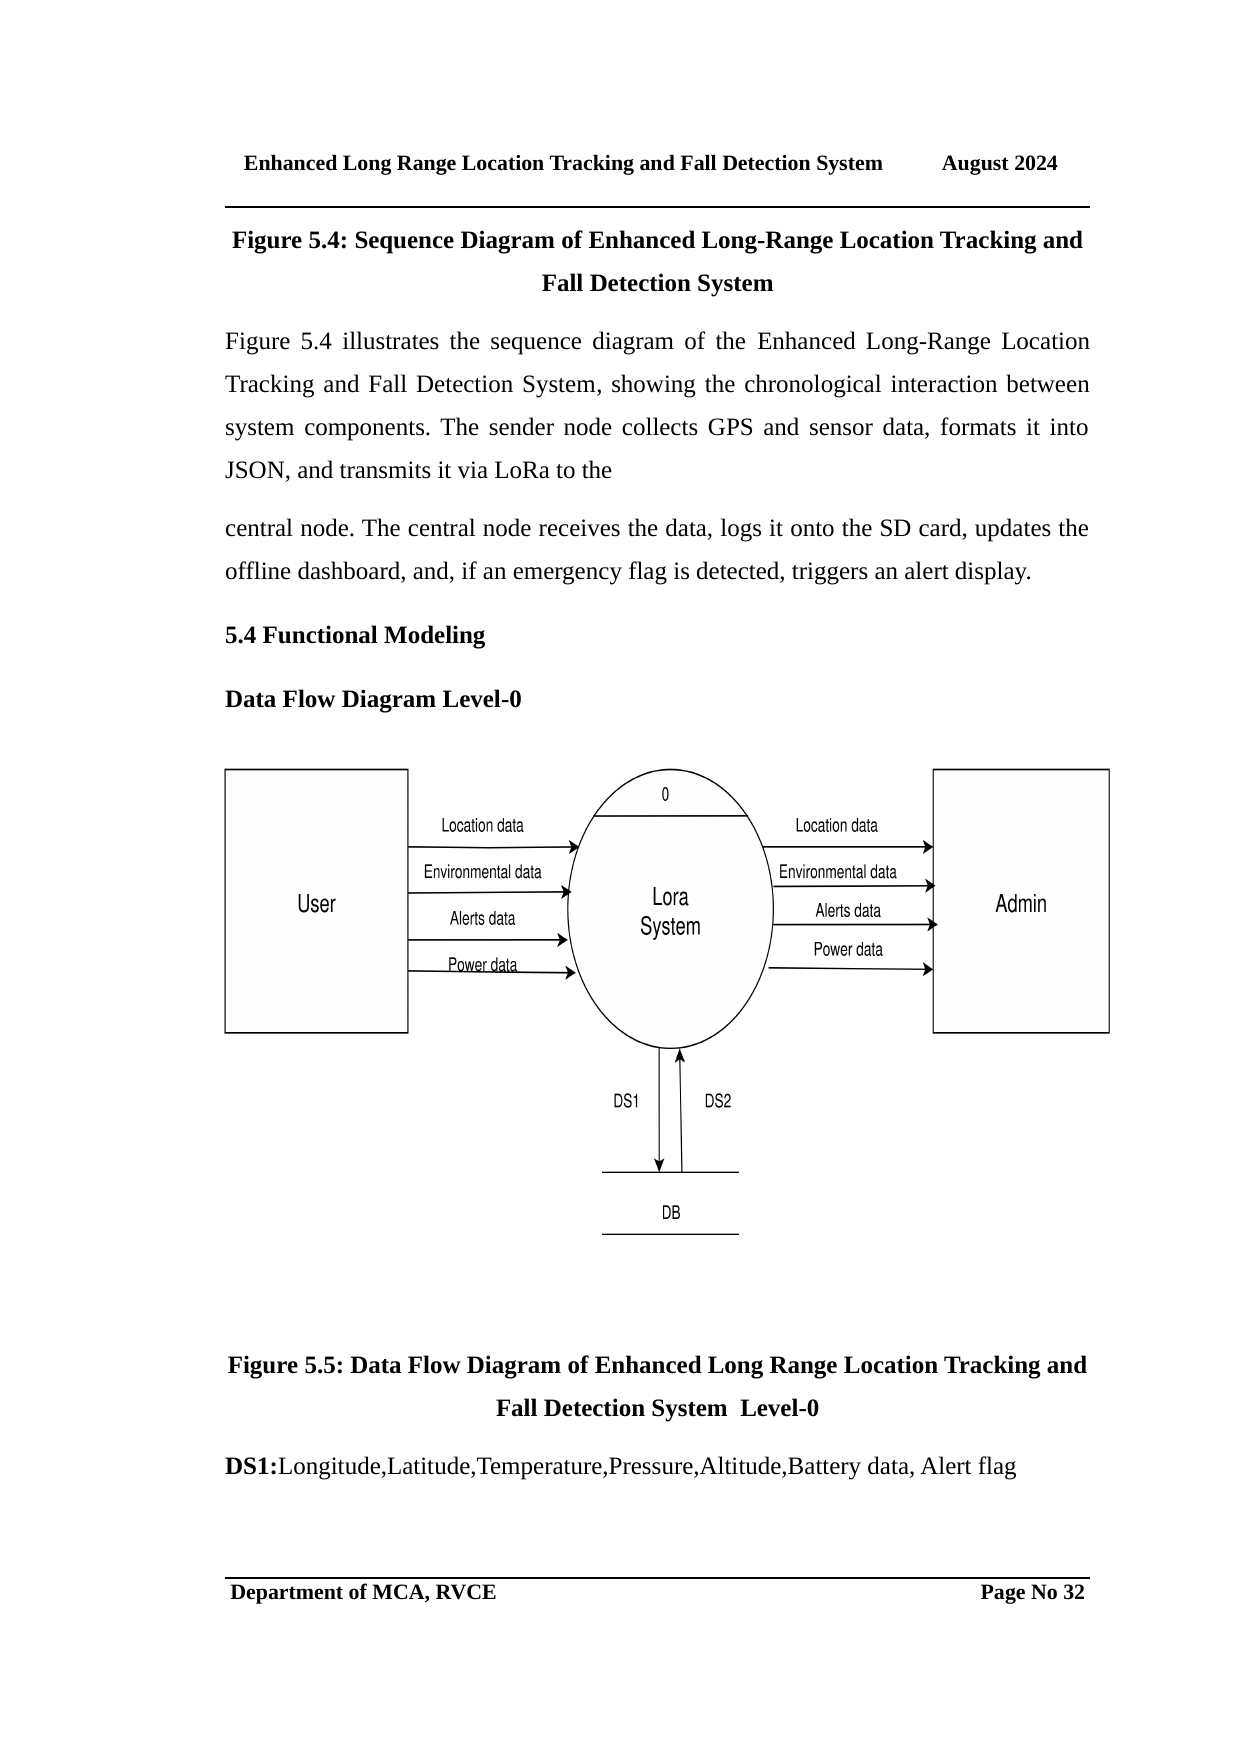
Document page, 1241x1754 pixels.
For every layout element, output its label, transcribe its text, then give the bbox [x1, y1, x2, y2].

text Figure 5.4 illustrates the sequence diagram of the Enhanced Long-Range Location Tracking and Fall Detection System, showing the chronological interaction between system components. The sender node collects GPS and sensor data, formats it into JSON, and transmits it via LoRa to the [225, 326, 1090, 484]
picture [213, 753, 1121, 1252]
subtitle 5.4 Functional Modeling [225, 620, 1090, 649]
text Figure 5.5: Data Flow Diagram of Enhanced Long Range Location Tracking and Fall Detection System Level-0 [225, 1350, 1090, 1422]
text central node. The central node receives the data, logs it onto the SD card, updates the offline dashboard, and, if an emergency flag is detected, triggers an alert display. [225, 513, 1090, 585]
subtitle Data Flow Diagram Level-0 [225, 684, 1090, 713]
text Figure 5.4: Sequence Diagram of Enhanced Long-Range Location Tracking and Fall Detection System [225, 225, 1090, 297]
text DS1:Longitude,Latitude,Temperature,Pressure,Altitude,Battery data, Alert flag [225, 1451, 1090, 1480]
